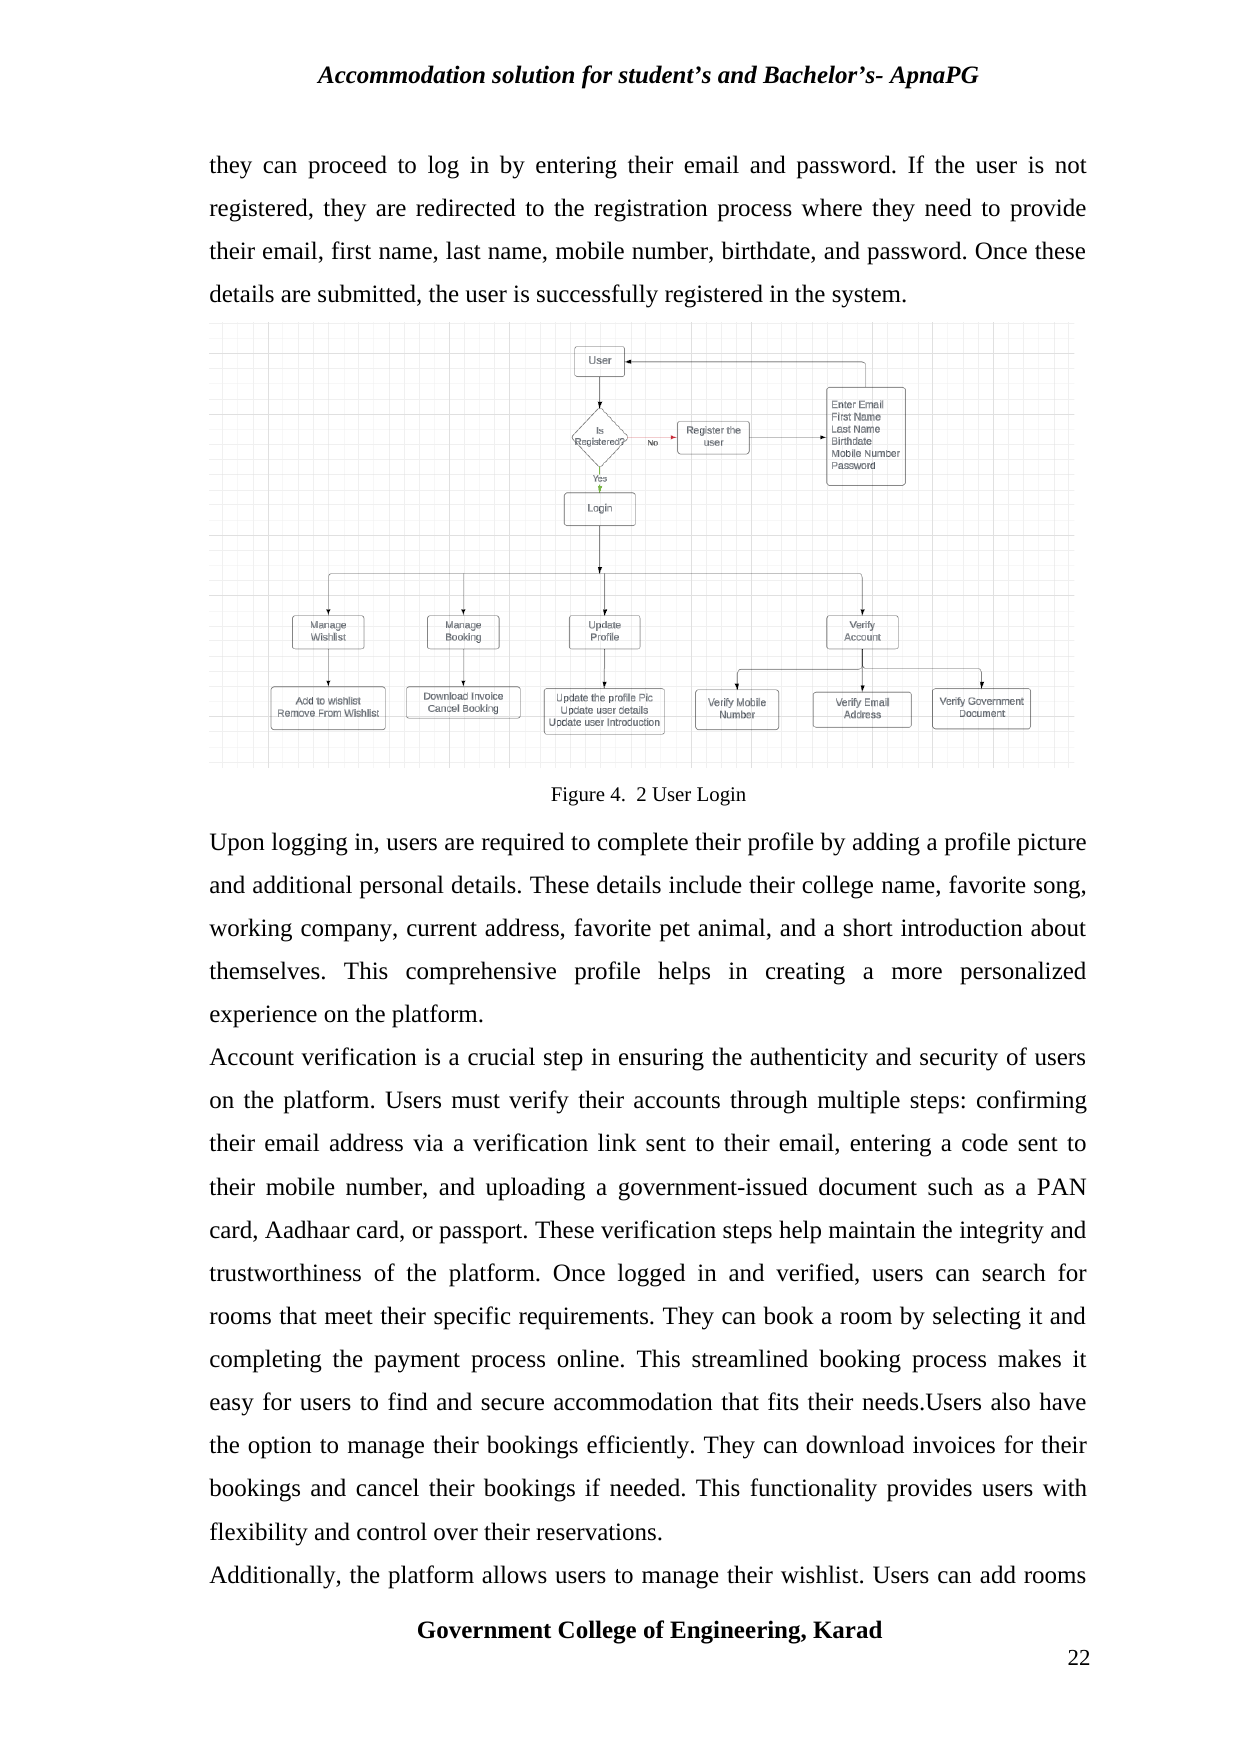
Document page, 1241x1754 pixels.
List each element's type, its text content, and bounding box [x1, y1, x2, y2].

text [209, 1560, 1088, 1588]
picture [209, 322, 1075, 768]
text Account verification is a crucial step in ensuring the authenticity and security of users on the platform. Users must verify their accounts through multiple steps: confirming their email address via a verification link sent to their email, entering a code sent to their mobile number, and uploading a government-issued document such as a PAN card, Aadhaar card, or passport. These verification steps help maintain the integrity and trustworthiness of the platform. Once logged in and verified, users can search for rooms that meet their specific requirements. They can book a room by selecting it and completing the payment process online. This streamlined booking process makes it easy for users to find and secure accommodation that fits their needs.Users also have the option to manage their bookings efficiently. They can download invoices for their bookings and cancel their bookings if needed. This functionality provides users with flexibility and control over their reservations. [209, 1042, 1088, 1545]
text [209, 150, 1088, 308]
text Figure 4. 2 User Login [209, 782, 1088, 806]
text Upon logging in, users are required to complete their profile by adding a profile picture and additional personal details. These details include their college name, favorite song, working company, current address, favorite pet animal, and a short introduction about themselves. This comprehensive profile helps in creating a more personalized experience on the platform. [209, 827, 1088, 1028]
